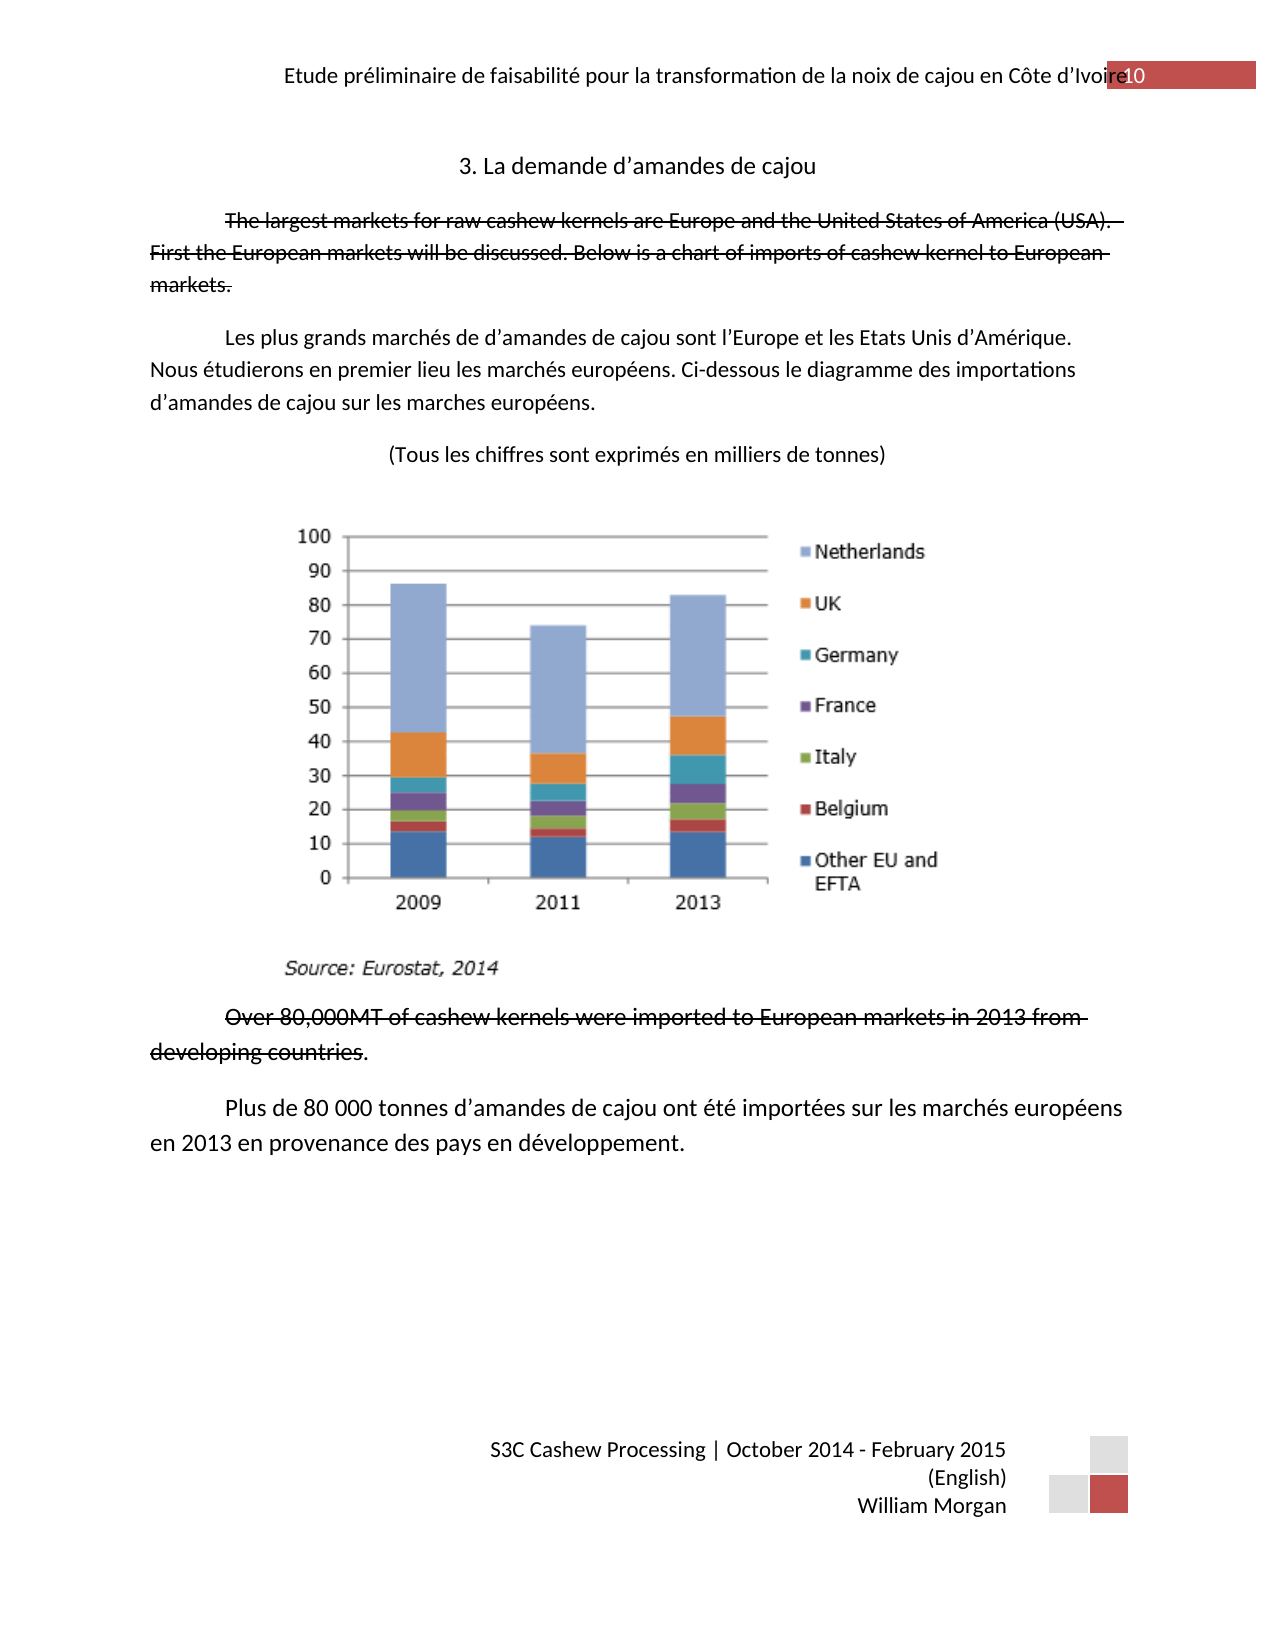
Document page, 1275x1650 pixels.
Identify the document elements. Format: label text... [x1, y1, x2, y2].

text Over 80,000MT of cashew kernels were imported to European markets in 2013 from developing countries. [150, 1001, 1125, 1067]
picture [267, 493, 1008, 977]
text The largest markets for raw cashew kernels are Europe and the United States of America (USA). First the European markets will be discussed. Below is a chart of imports of cashew kernel to European markets. [150, 206, 1125, 298]
text (Tous les chiffres sont exprimés en milliers de tonnes) [150, 441, 1125, 469]
text Les plus grands marchés de d’amandes de cajou sont l’Europe et les Etats Unis d’Amérique. Nous étudierons en premier lieu les marchés européens. Ci-dessous le diagramme des importations d’amandes de cajou sur les marches européens. [150, 323, 1125, 416]
text 3. La demande d’amandes de cajou [150, 150, 1125, 181]
text Plus de 80 000 tonnes d’amandes de cajou ont été importées sur les marchés européens en 2013 en provenance des pays en développement. [150, 1092, 1125, 1158]
